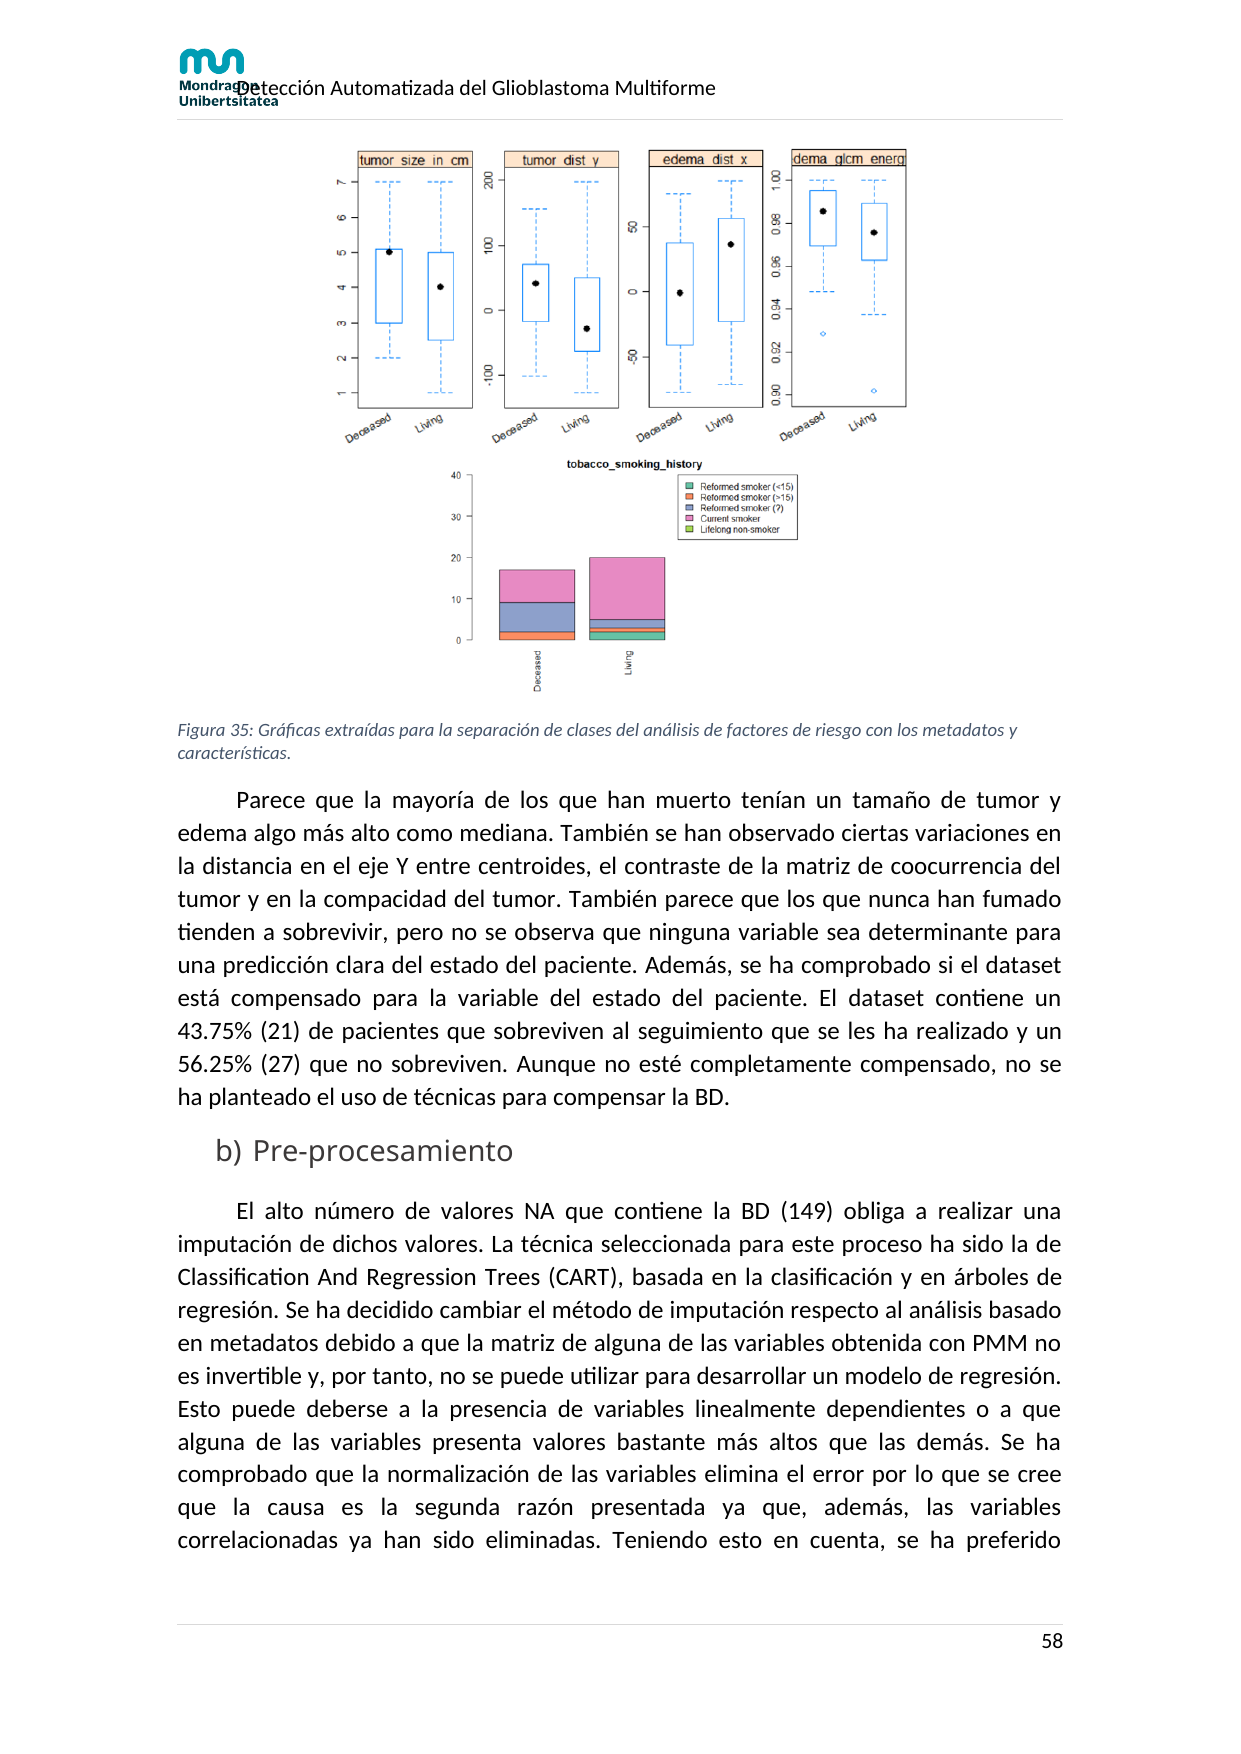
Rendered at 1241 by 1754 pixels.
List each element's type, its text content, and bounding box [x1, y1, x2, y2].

picture [154, 36, 291, 118]
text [177, 1195, 1063, 1555]
text Parece que la mayoría de los que han muerto tenían un tamaño de tumor y edema algo más alto como mediana. También se han observado ciertas variaciones en la distancia en el eje Y entre centroides, el contraste de la matriz de coocurrencia del tumor y en la compacidad del tumor. También parece que los que nunca han fumado tienden a sobrevivir, pero no se observa que ninguna variable sea determinante para una predicción clara del estado del paciente. Además, se ha comprobado si el dataset está compensado para la variable del estado del paciente. El dataset contiene un 43.75% (21) de pacientes que sobreviven al seguimiento que se les ha realizado y un 56.25% (27) que no sobreviven. Aunque no esté completamente compensado, no se ha planteado el uso de técnicas para compensar la BD. [177, 785, 1063, 1111]
text Figura 35: Gráficas extraídas para la separación de clases del análisis de factores de riesgo con los metadatos y características. [177, 718, 1063, 764]
picture [331, 148, 909, 699]
subtitle Pre-procesamiento [215, 1131, 1063, 1170]
